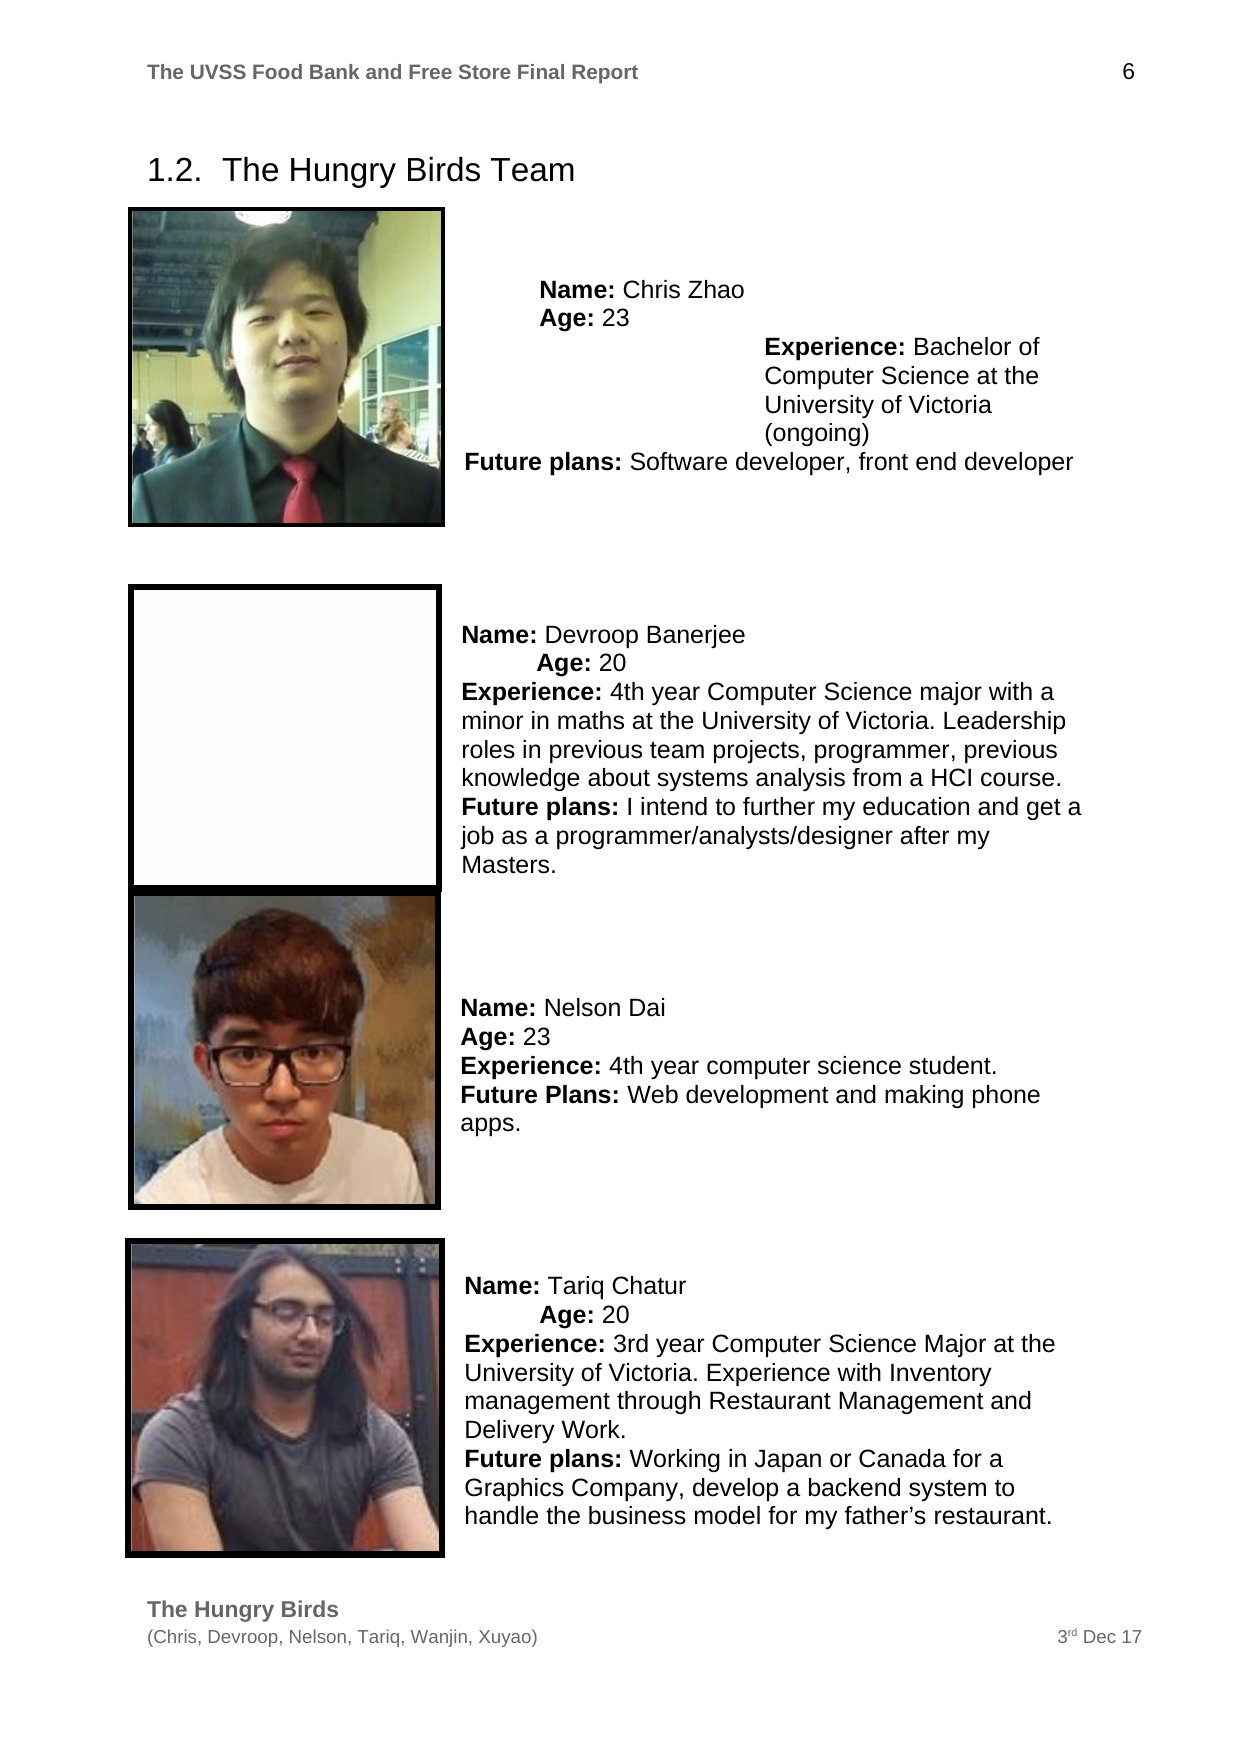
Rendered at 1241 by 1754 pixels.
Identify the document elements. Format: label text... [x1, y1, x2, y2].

picture [134, 896, 435, 1204]
text Experience: 4th year Computer Science major with a minor in maths at the University of Victoria. Leadership roles in previous team projects, programmer, previous knowledge about systems analysis from a HCI course. [442, 677, 1087, 792]
text Experience: 4th year computer science student. [441, 1051, 1087, 1080]
text Experience: Bachelor of Computer Science at the University of Victoria (ongoing) [447, 332, 1087, 447]
picture [131, 1244, 439, 1551]
picture [134, 590, 436, 885]
picture [132, 211, 441, 523]
subtitle 1.2. The Hungry Birds Team [147, 150, 1087, 188]
text Name: Chris Zhao [445, 275, 1087, 303]
text Name: Tariq Chatur [445, 1271, 1087, 1300]
text Age: 23 [441, 1022, 1087, 1051]
text Name: Nelson Dai [441, 993, 1087, 1022]
text Name: Devroop Banerjee [442, 620, 1087, 648]
text Future plans: Working in Japan or Canada for a Graphics Company, develop a backend system to handle the business model for my father’s restaurant. [445, 1444, 1087, 1530]
text Experience: 3rd year Computer Science Major at the University of Victoria. Experience with Inventory management through Restaurant Management and Delivery Work. [445, 1329, 1087, 1444]
text Age: 23 [445, 303, 1087, 332]
text Future plans: Software developer, front end developer [445, 447, 1087, 476]
text Future Plans: Web development and making phone apps. [441, 1080, 1087, 1137]
text Age: 20 [442, 648, 1087, 677]
text Future plans: I intend to further my education and get a job as a programmer/analysts/designer after my Masters. [442, 792, 1087, 878]
text Age: 20 [445, 1300, 1087, 1329]
